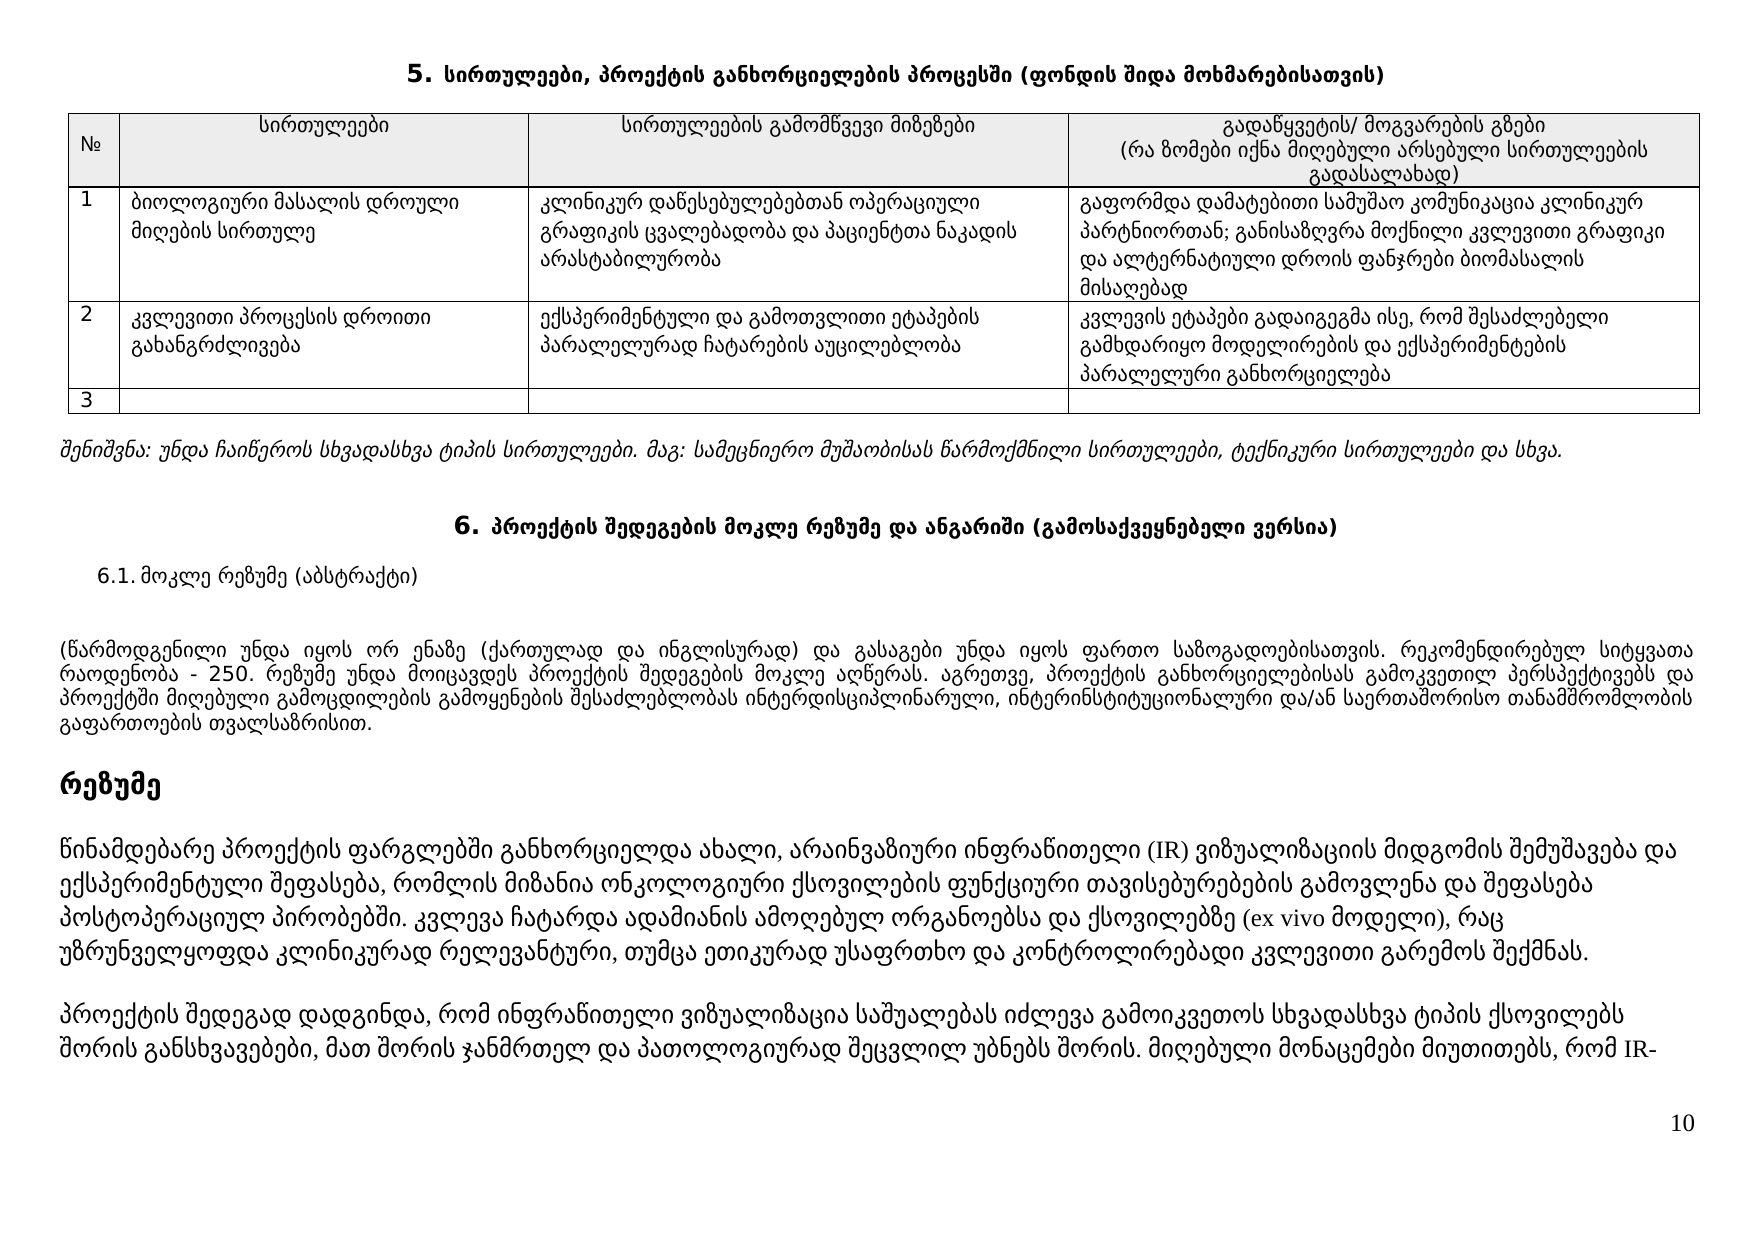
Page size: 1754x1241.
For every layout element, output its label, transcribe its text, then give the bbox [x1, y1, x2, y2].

table_cell [529, 389, 1068, 413]
table_cell 1 [69, 188, 119, 301]
table_header სირთულეების გამომწვევი მიზეზები [529, 114, 1068, 186]
list პროექტის შედეგების მოკლე რეზუმე და ანგარიში (გამოსაქვეყნებელი ვერსია) [97, 511, 1695, 540]
table_cell 2 [69, 302, 119, 387]
table_cell ბიოლოგიური მასალის დროული მიღების სირთულე [120, 188, 528, 301]
table_header გადაწყვეტის/ მოგვარების გზები (რა ზომები იქნა მიღებული არსებული სირთულეების გადასალახად) [1069, 114, 1699, 186]
table_cell [1069, 389, 1699, 413]
table_header № [69, 114, 119, 186]
table_header სირთულეები [120, 114, 528, 186]
table_cell კვლევითი პროცესის დროითი გახანგრძლივება [120, 302, 528, 387]
text რეზუმე [59, 764, 1695, 802]
table_cell კლინიკურ დაწესებულებებთან ოპერაციული გრაფიკის ცვალებადობა და პაციენტთა ნაკადის არასტაბილურობა [529, 188, 1068, 301]
table_cell 3 [69, 389, 119, 413]
text (წარმოდგენილი უნდა იყოს ორ ენაზე (ქართულად და ინგლისურად) და გასაგები უნდა იყოს ფართო საზოგადოებისათვის. რეკომენდირებულ სიტყვათა რაოდენობა - 250. რეზუმე უნდა მოიცავდეს პროექტის შედეგების მოკლე აღწერას. აგრეთვე, პროექტის განხორციელებისას გამოკვეთილ პერსპექტივებს და პროექტში მიღებული გამოცდილების გამოყენების შესაძლებლობას ინტერდისციპლინარული, ინტერინსტიტუციონალური და/ან საერთაშორისო თანამშრომლობის გაფართოების თვალსაზრისით. [59, 638, 1695, 735]
table_cell გაფორმდა დამატებითი სამუშაო კომუნიკაცია კლინიკურ პარტნიორთან; განისაზღვრა მოქნილი კვლევითი გრაფიკი და ალტერნატიული დროის ფანჯრები ბიომასალის მისაღებად [1069, 188, 1699, 301]
list მოკლე რეზუმე (აბსტრაქტი) [97, 564, 1695, 589]
text წინამდებარე პროექტის ფარგლებში განხორციელდა ახალი, არაინვაზიური ინფრაწითელი (IR) ვიზუალიზაციის მიდგომის შემუშავება და ექსპერიმენტული შეფასება, რომლის მიზანია ონკოლოგიური ქსოვილების ფუნქციური თავისებურებების გამოვლენა და შეფასება პოსტოპერაციულ პირობებში. კვლევა ჩატარდა ადამიანის ამოღებულ ორგანოებსა და ქსოვილებზე (ex vivo მოდელი), რაც უზრუნველყოფდა კლინიკურად რელევანტური, თუმცა ეთიკურად უსაფრთხო და კონტროლირებადი კვლევითი გარემოს შექმნას. [59, 832, 1695, 968]
table_cell [120, 389, 528, 413]
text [59, 997, 1695, 1065]
table_cell კვლევის ეტაპები გადაიგეგმა ისე, რომ შესაძლებელი გამხდარიყო მოდელირების და ექსპერიმენტების პარალელური განხორციელება [1069, 302, 1699, 387]
table_cell ექსპერიმენტული და გამოთვლითი ეტაპების პარალელურად ჩატარების აუცილებლობა [529, 302, 1068, 387]
text შენიშვნა: უნდა ჩაიწეროს სხვადასხვა ტიპის სირთულეები. მაგ: სამეცნიერო მუშაობისას წარმოქმნილი სირთულეები, ტექნიკური სირთულეები და სხვა. [59, 438, 1695, 462]
list სირთულეები, პროექტის განხორციელების პროცესში (ფონდის შიდა მოხმარებისათვის) [97, 59, 1695, 88]
